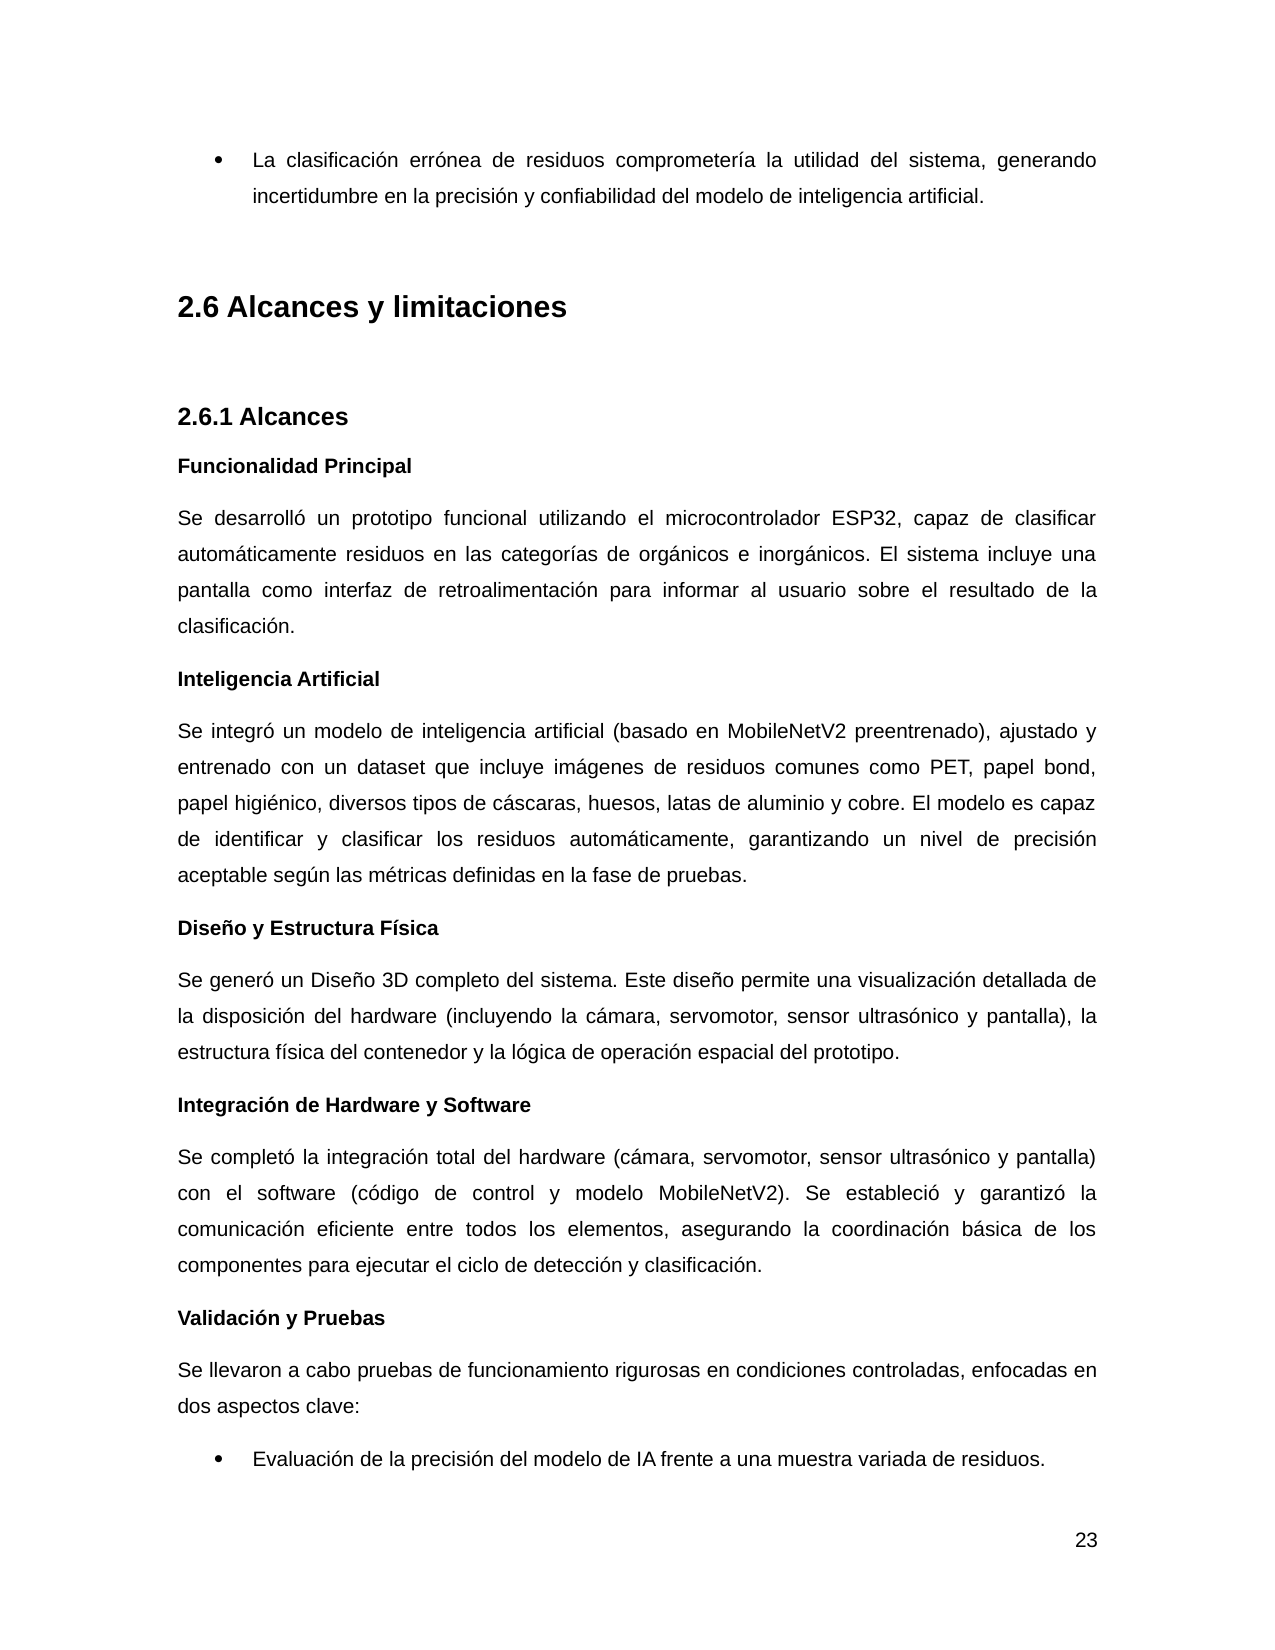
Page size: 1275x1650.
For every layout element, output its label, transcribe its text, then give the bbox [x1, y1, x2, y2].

text 2.6 Alcances y limitaciones [177, 289, 1098, 324]
text Se llevaron a cabo pruebas de funcionamiento rigurosas en condiciones controladas, enfocadas en dos aspectos clave: [177, 1358, 1098, 1418]
text Validación y Pruebas [177, 1306, 1098, 1329]
text Se integró un modelo de inteligencia artificial (basado en MobileNetV2 preentrenado), ajustado y entrenado con un dataset que incluye imágenes de residuos comunes como PET, papel bond, papel higiénico, diversos tipos de cáscaras, huesos, latas de aluminio y cobre. El modelo es capaz de identificar y clasificar los residuos automáticamente, garantizando un nivel de precisión aceptable según las métricas definidas en la fase de pruebas. [177, 719, 1098, 887]
text Se generó un Diseño 3D completo del sistema. Este diseño permite una visualización detallada de la disposición del hardware (incluyendo la cámara, servomotor, sensor ultrasónico y pantalla), la estructura física del contenedor y la lógica de operación espacial del prototipo. [177, 968, 1098, 1064]
text 2.6.1 Alcances [177, 402, 1098, 431]
text Se desarrolló un prototipo funcional utilizando el microcontrolador ESP32, capaz de clasificar automáticamente residuos en las categorías de orgánicos e inorgánicos. El sistema incluye una pantalla como interfaz de retroalimentación para informar al usuario sobre el resultado de la clasificación. [177, 506, 1098, 638]
text Inteligencia Artificial [177, 666, 1098, 690]
list La clasificación errónea de residuos comprometería la utilidad del sistema, generando incertidumbre en la precisión y confiabilidad del modelo de inteligencia artificial. [215, 148, 1098, 208]
text Se completó la integración total del hardware (cámara, servomotor, sensor ultrasónico y pantalla) con el software (código de control y modelo MobileNetV2). Se estableció y garantizó la comunicación eficiente entre todos los elementos, asegurando la coordinación básica de los componentes para ejecutar el ciclo de detección y clasificación. [177, 1145, 1098, 1277]
text Funcionalidad Principal [177, 453, 1098, 477]
text Integración de Hardware y Software [177, 1092, 1098, 1116]
list Evaluación de la precisión del modelo de IA frente a una muestra variada de residuos. [215, 1447, 1098, 1471]
text Diseño y Estructura Física [177, 915, 1098, 939]
